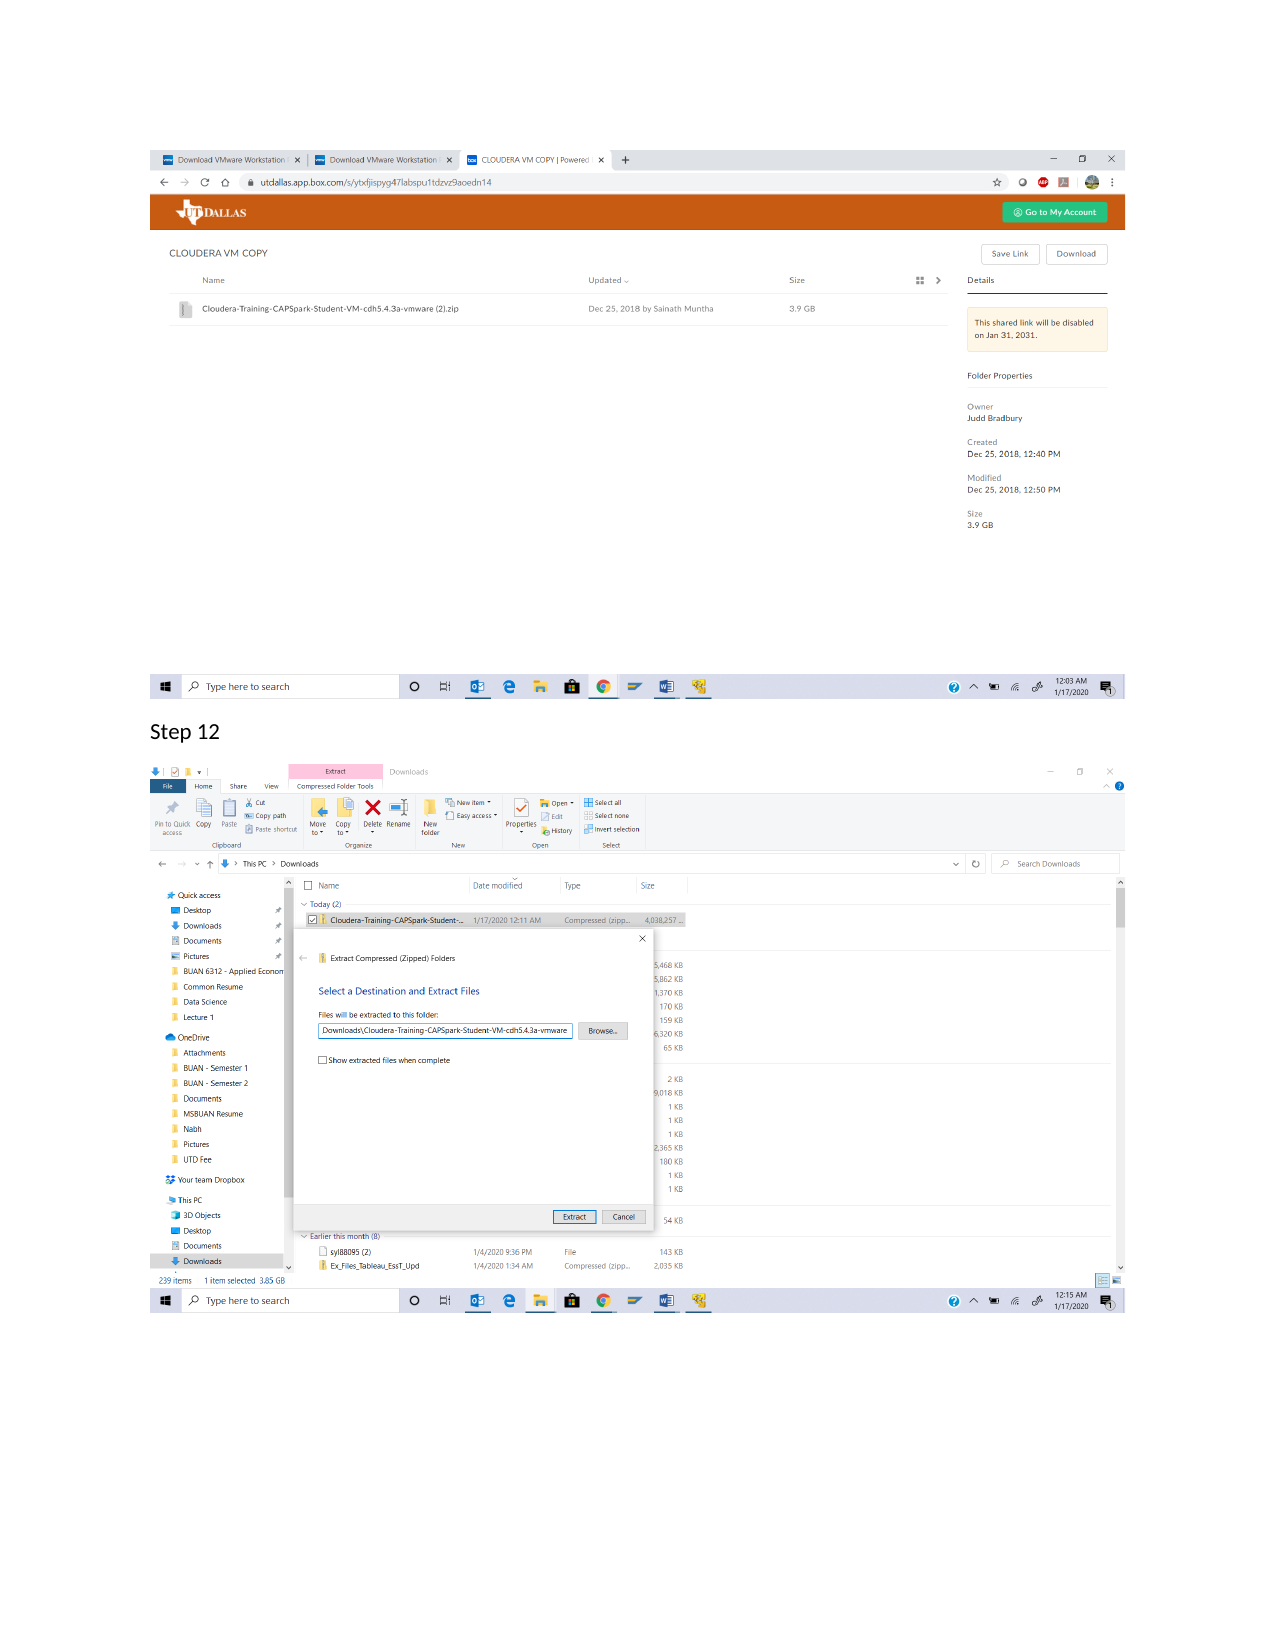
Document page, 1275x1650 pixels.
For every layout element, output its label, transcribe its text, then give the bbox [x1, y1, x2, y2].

picture [150, 150, 1125, 699]
text Step 12 [150, 717, 1125, 745]
picture [150, 764, 1125, 1313]
